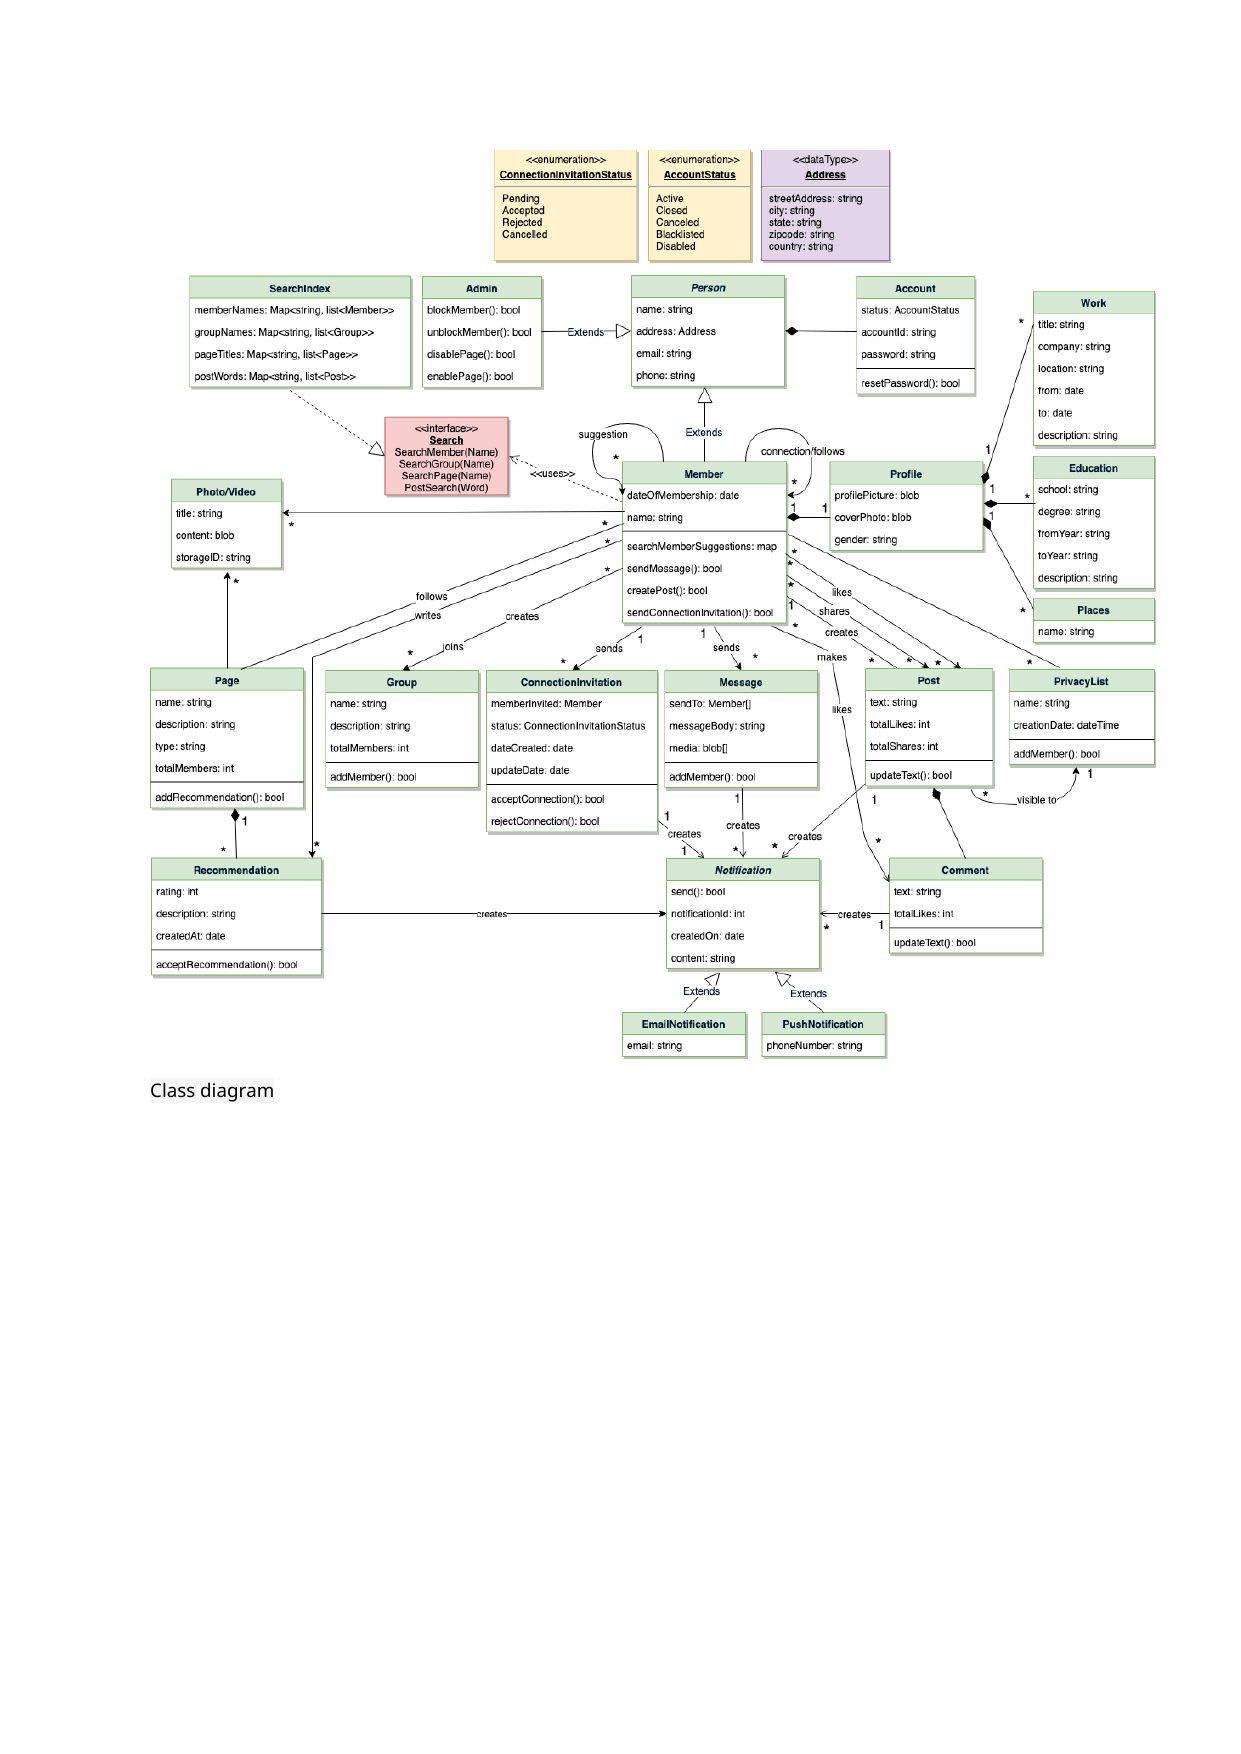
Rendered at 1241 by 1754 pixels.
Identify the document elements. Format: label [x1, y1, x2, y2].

picture [150, 150, 1156, 1059]
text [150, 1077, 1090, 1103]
